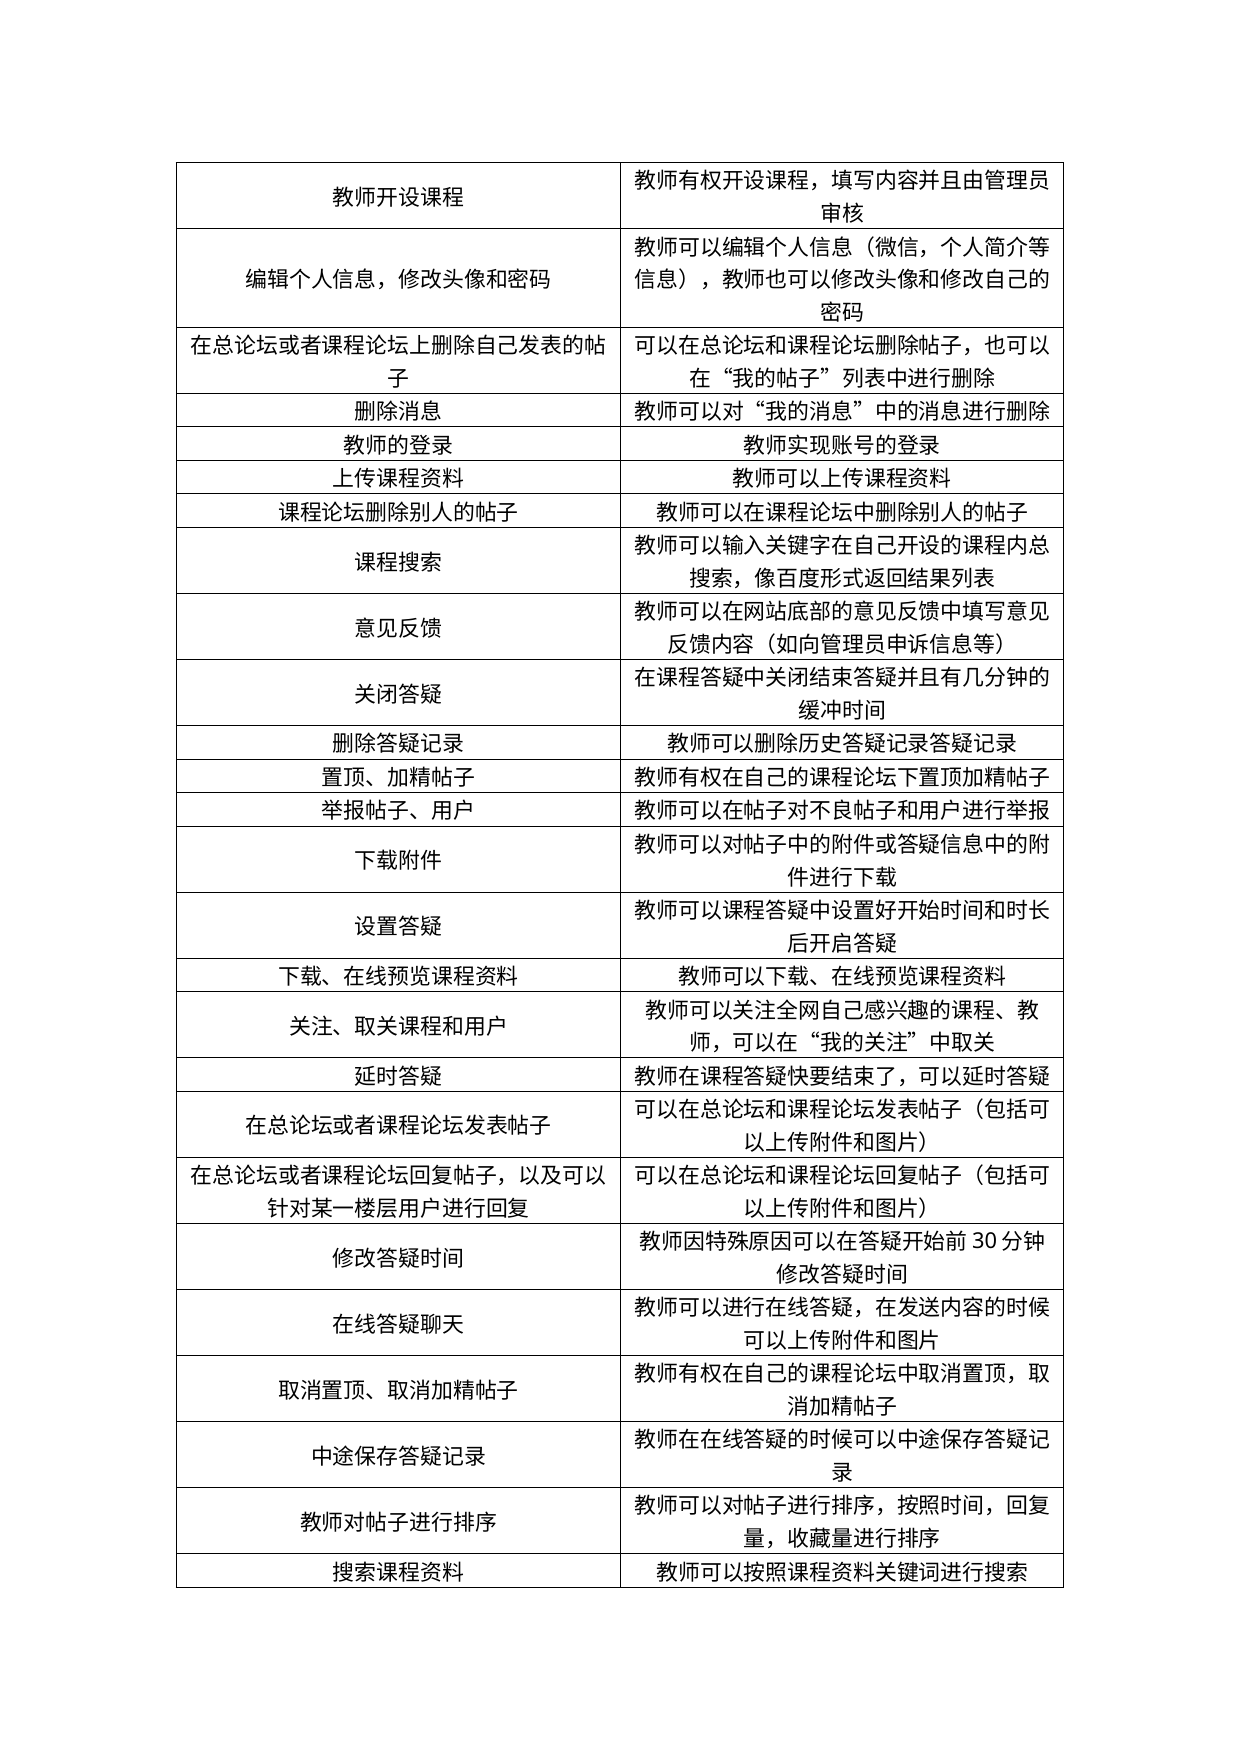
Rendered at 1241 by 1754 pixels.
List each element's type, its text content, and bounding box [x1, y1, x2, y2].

table_cell 关闭答疑 [177, 660, 620, 725]
table_cell 上传课程资料 [177, 461, 620, 493]
table_cell 修改答疑时间 [177, 1224, 620, 1289]
table_cell 课程论坛删除别人的帖子 [177, 494, 620, 527]
table_cell 取消置顶、取消加精帖子 [177, 1356, 620, 1421]
table_cell 教师可以上传课程资料 [621, 461, 1063, 493]
table_cell 编辑个人信息，修改头像和密码 [177, 229, 620, 327]
table_cell 删除消息 [177, 394, 620, 426]
table_cell 设置答疑 [177, 893, 620, 958]
table_cell 教师的登录 [177, 427, 620, 460]
table_cell 教师对帖子进行排序 [177, 1488, 620, 1553]
table_cell 下载、在线预览课程资料 [177, 959, 620, 991]
table_cell 教师可以进行在线答疑，在发送内容的时候可以上传附件和图片 [621, 1290, 1063, 1355]
table_cell 延时答疑 [177, 1058, 620, 1091]
table_cell 教师可以对帖子中的附件或答疑信息中的附件进行下载 [621, 827, 1063, 892]
table_cell 教师有权在自己的课程论坛下置顶加精帖子 [621, 760, 1063, 792]
table_cell 下载附件 [177, 827, 620, 892]
table_cell 教师可以在课程论坛中删除别人的帖子 [621, 494, 1063, 527]
table_cell 教师可以关注全网自己感兴趣的课程、教师，可以在“我的关注”中取关 [621, 992, 1063, 1057]
table_cell 教师可以对帖子进行排序，按照时间，回复量，收藏量进行排序 [621, 1488, 1063, 1553]
table_cell 教师可以下载、在线预览课程资料 [621, 959, 1063, 991]
table_cell 在总论坛或者课程论坛回复帖子，以及可以针对某一楼层用户进行回复 [177, 1158, 620, 1223]
table_cell 教师因特殊原因可以在答疑开始前30分钟修改答疑时间 [621, 1224, 1063, 1289]
table_cell 教师开设课程 [177, 163, 620, 228]
table_cell 在线答疑聊天 [177, 1290, 620, 1355]
table_cell 教师在课程答疑快要结束了，可以延时答疑 [621, 1058, 1063, 1091]
table_cell 在总论坛或者课程论坛上删除自己发表的帖子 [177, 328, 620, 393]
table_cell 教师可以在网站底部的意见反馈中填写意见反馈内容（如向管理员申诉信息等） [621, 594, 1063, 659]
table_cell 在总论坛或者课程论坛发表帖子 [177, 1092, 620, 1157]
table_cell 可以在总论坛和课程论坛删除帖子，也可以在“我的帖子”列表中进行删除 [621, 328, 1063, 393]
table_cell 中途保存答疑记录 [177, 1422, 620, 1487]
table_cell 在课程答疑中关闭结束答疑并且有几分钟的缓冲时间 [621, 660, 1063, 725]
table_cell 教师可以编辑个人信息（微信，个人简介等信息），教师也可以修改头像和修改自己的密码 [621, 229, 1063, 327]
table_cell 教师有权开设课程，填写内容并且由管理员审核 [621, 163, 1063, 228]
table_cell 教师可以删除历史答疑记录答疑记录 [621, 726, 1063, 758]
table_cell 教师实现账号的登录 [621, 427, 1063, 460]
table_cell 教师可以输入关键字在自己开设的课程内总搜索，像百度形式返回结果列表 [621, 528, 1063, 593]
table_cell 意见反馈 [177, 594, 620, 659]
table_cell 教师可以在帖子对不良帖子和用户进行举报 [621, 793, 1063, 826]
table_cell 教师可以对“我的消息”中的消息进行删除 [621, 394, 1063, 426]
table_cell 教师有权在自己的课程论坛中取消置顶，取消加精帖子 [621, 1356, 1063, 1421]
table_cell 置顶、加精帖子 [177, 760, 620, 792]
table_cell 搜索课程资料 [177, 1554, 620, 1587]
table_cell 关注、取关课程和用户 [177, 992, 620, 1057]
table_cell 可以在总论坛和课程论坛发表帖子（包括可以上传附件和图片） [621, 1092, 1063, 1157]
table_cell 删除答疑记录 [177, 726, 620, 758]
table_cell 教师可以课程答疑中设置好开始时间和时长后开启答疑 [621, 893, 1063, 958]
table_cell 教师可以按照课程资料关键词进行搜索 [621, 1554, 1063, 1587]
table_cell 教师在在线答疑的时候可以中途保存答疑记录 [621, 1422, 1063, 1487]
table_cell 可以在总论坛和课程论坛回复帖子（包括可以上传附件和图片） [621, 1158, 1063, 1223]
table_cell 举报帖子、用户 [177, 793, 620, 826]
table_cell 课程搜索 [177, 528, 620, 593]
